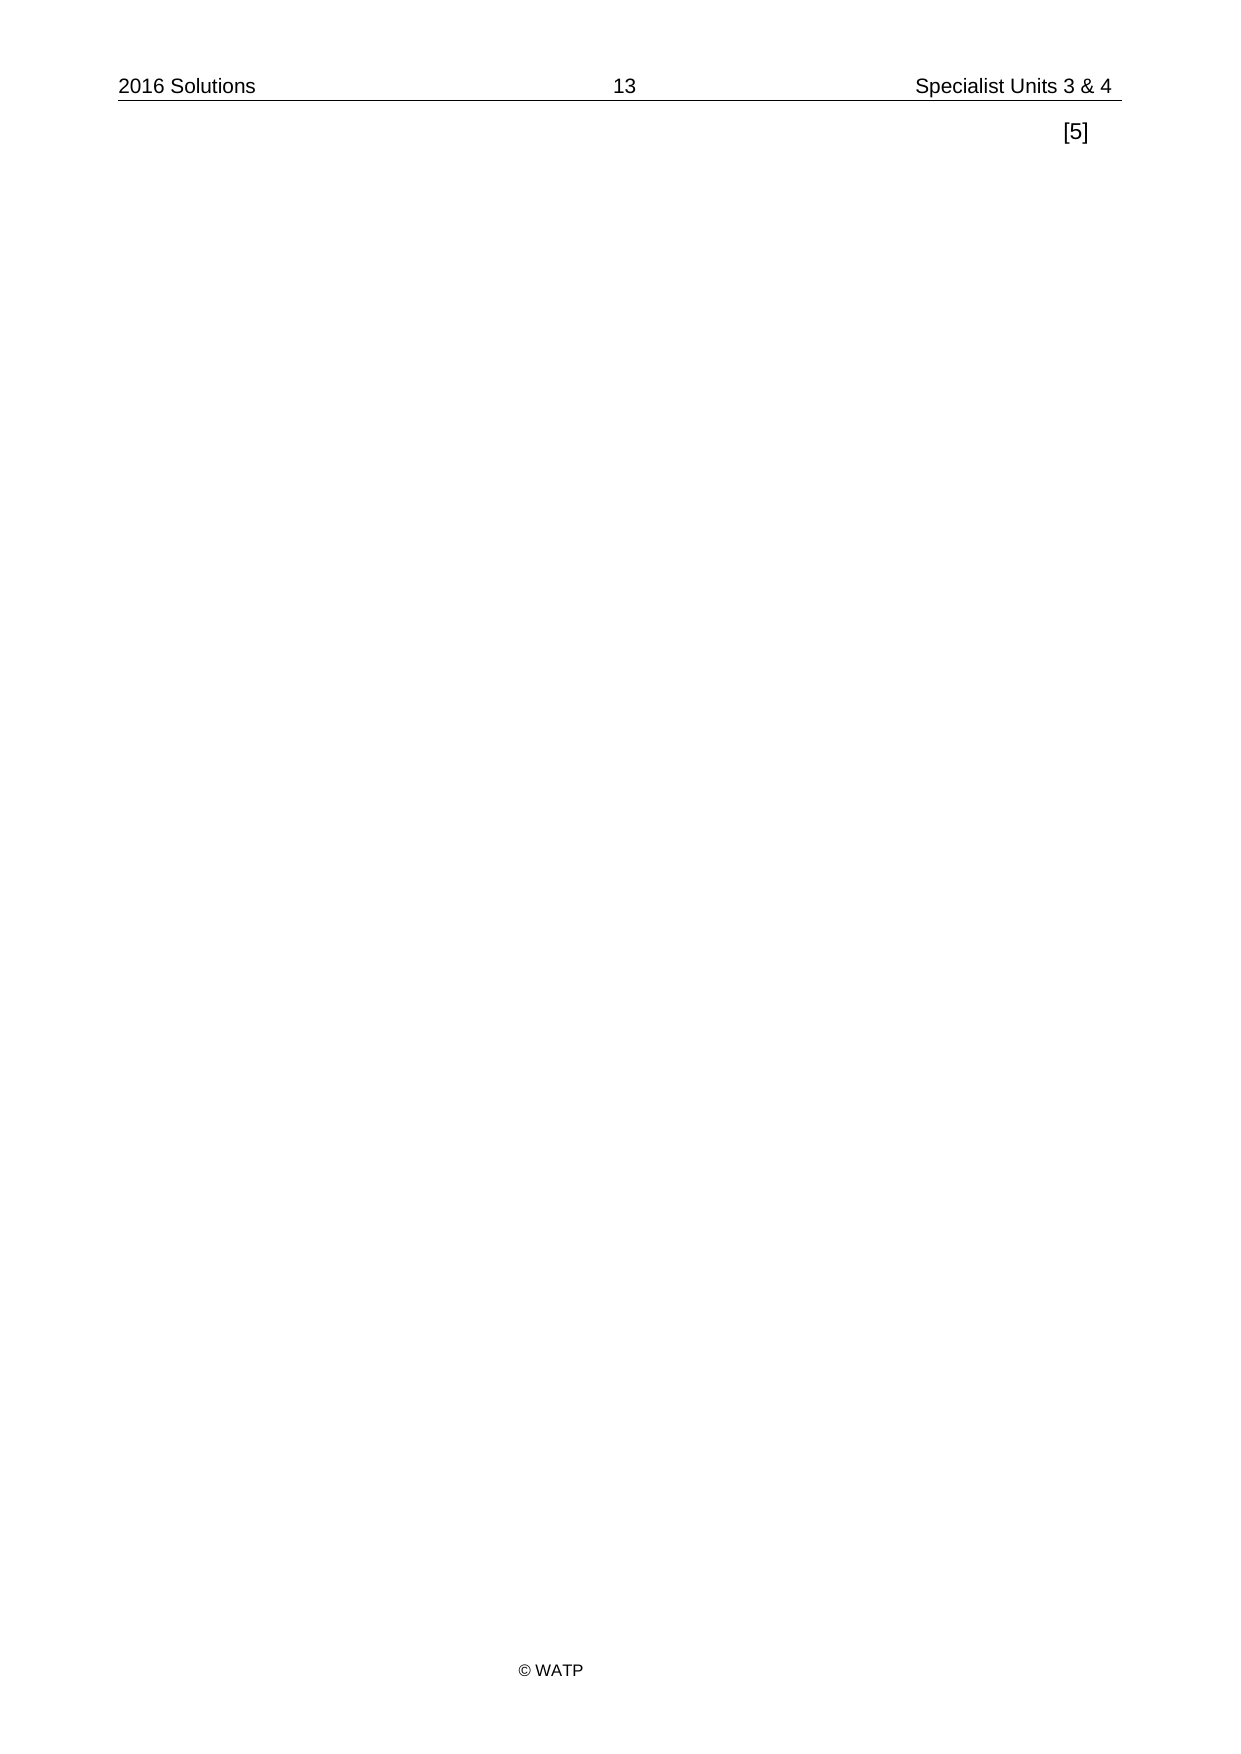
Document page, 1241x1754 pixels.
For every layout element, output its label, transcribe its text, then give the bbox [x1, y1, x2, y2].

text [5] [118, 118, 1122, 144]
